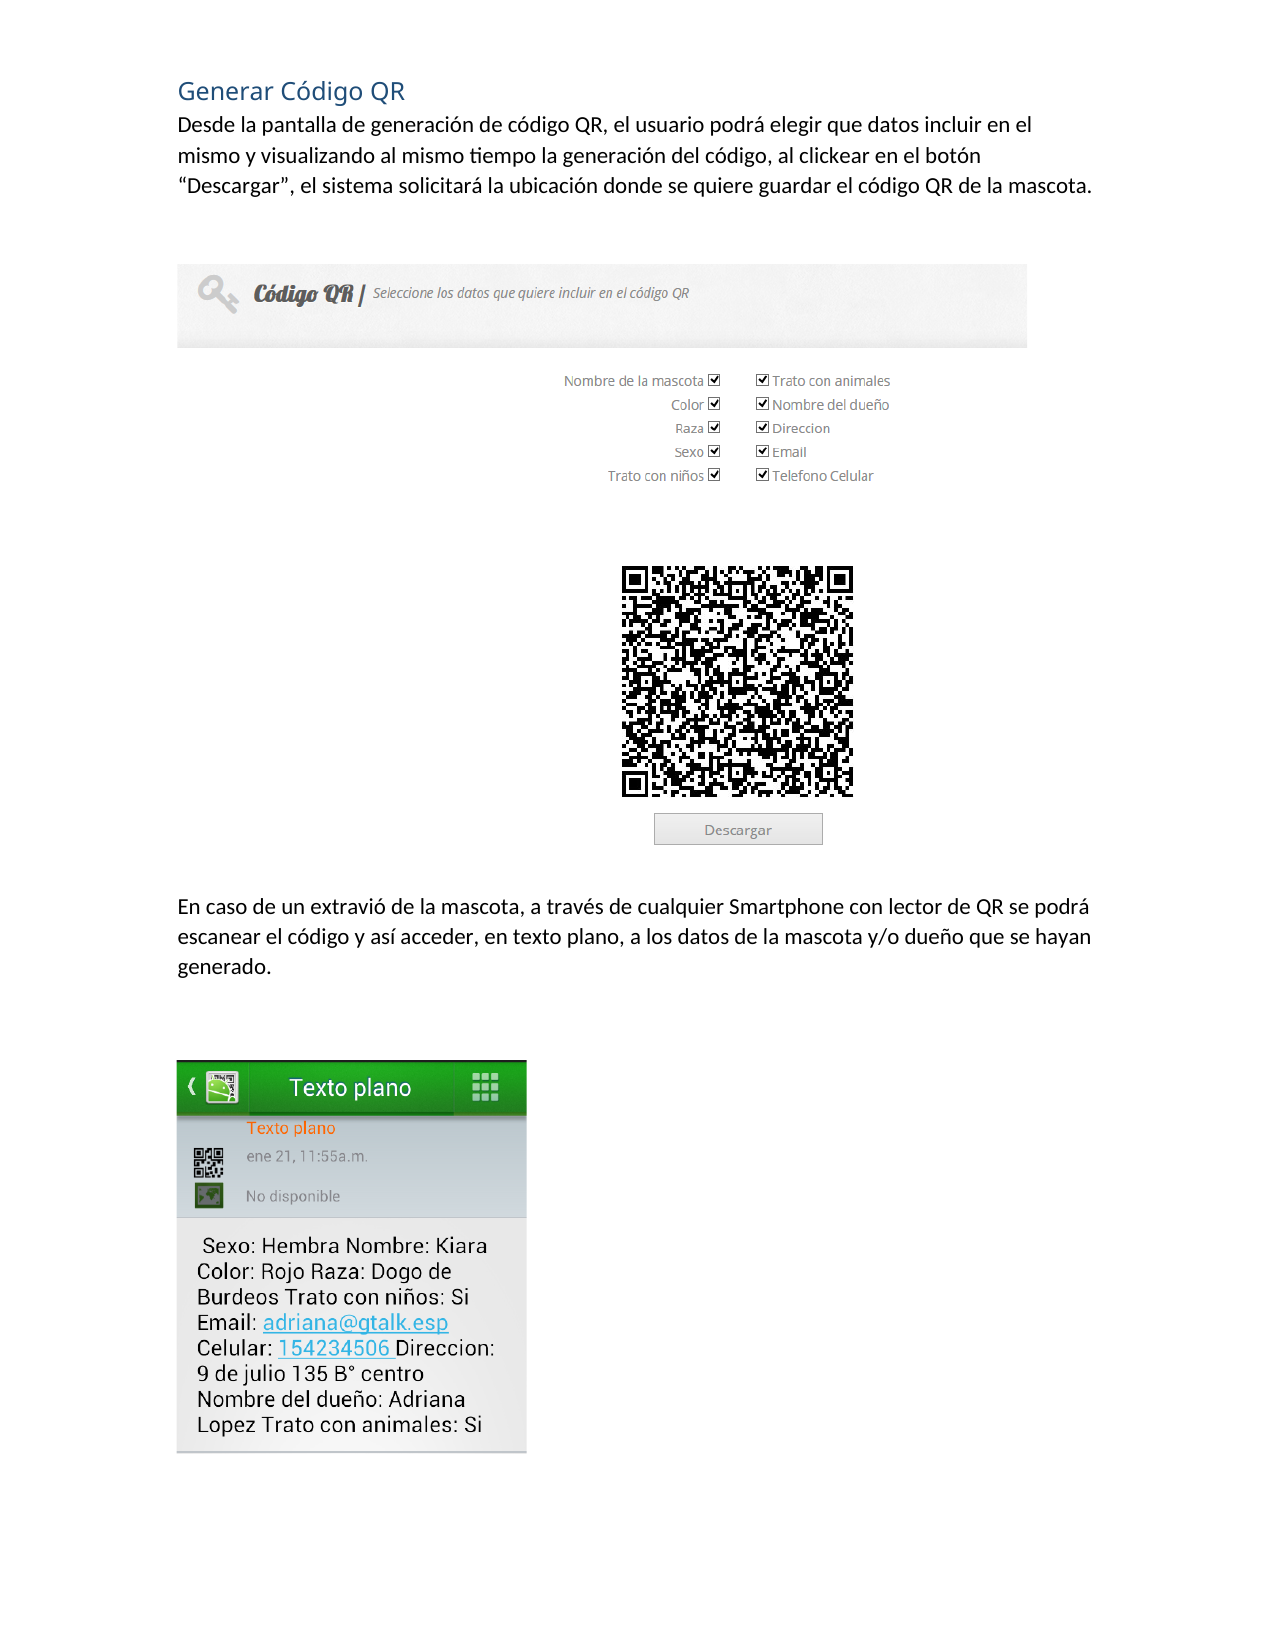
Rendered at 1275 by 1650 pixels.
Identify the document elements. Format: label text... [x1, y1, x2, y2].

picture [176, 1060, 527, 1454]
text En caso de un extravió de la mascota, a través de cualquier Smartphone con lector de QR se podrá escanear el código y así acceder, en texto plano, a los datos de la mascota y/o dueño que se hayan generado. [177, 892, 1098, 981]
text Desde la pantalla de generación de código QR, el usuario podrá elegir que datos incluir en el mismo y visualizando al mismo tiempo la generación del código, al clickear en el botón “Descargar”, el sistema solicitará la ubicación donde se quiere guardar el código QR de la mascota. [177, 111, 1098, 199]
subtitle Generar Código QR [177, 74, 1098, 108]
picture [177, 264, 1028, 874]
